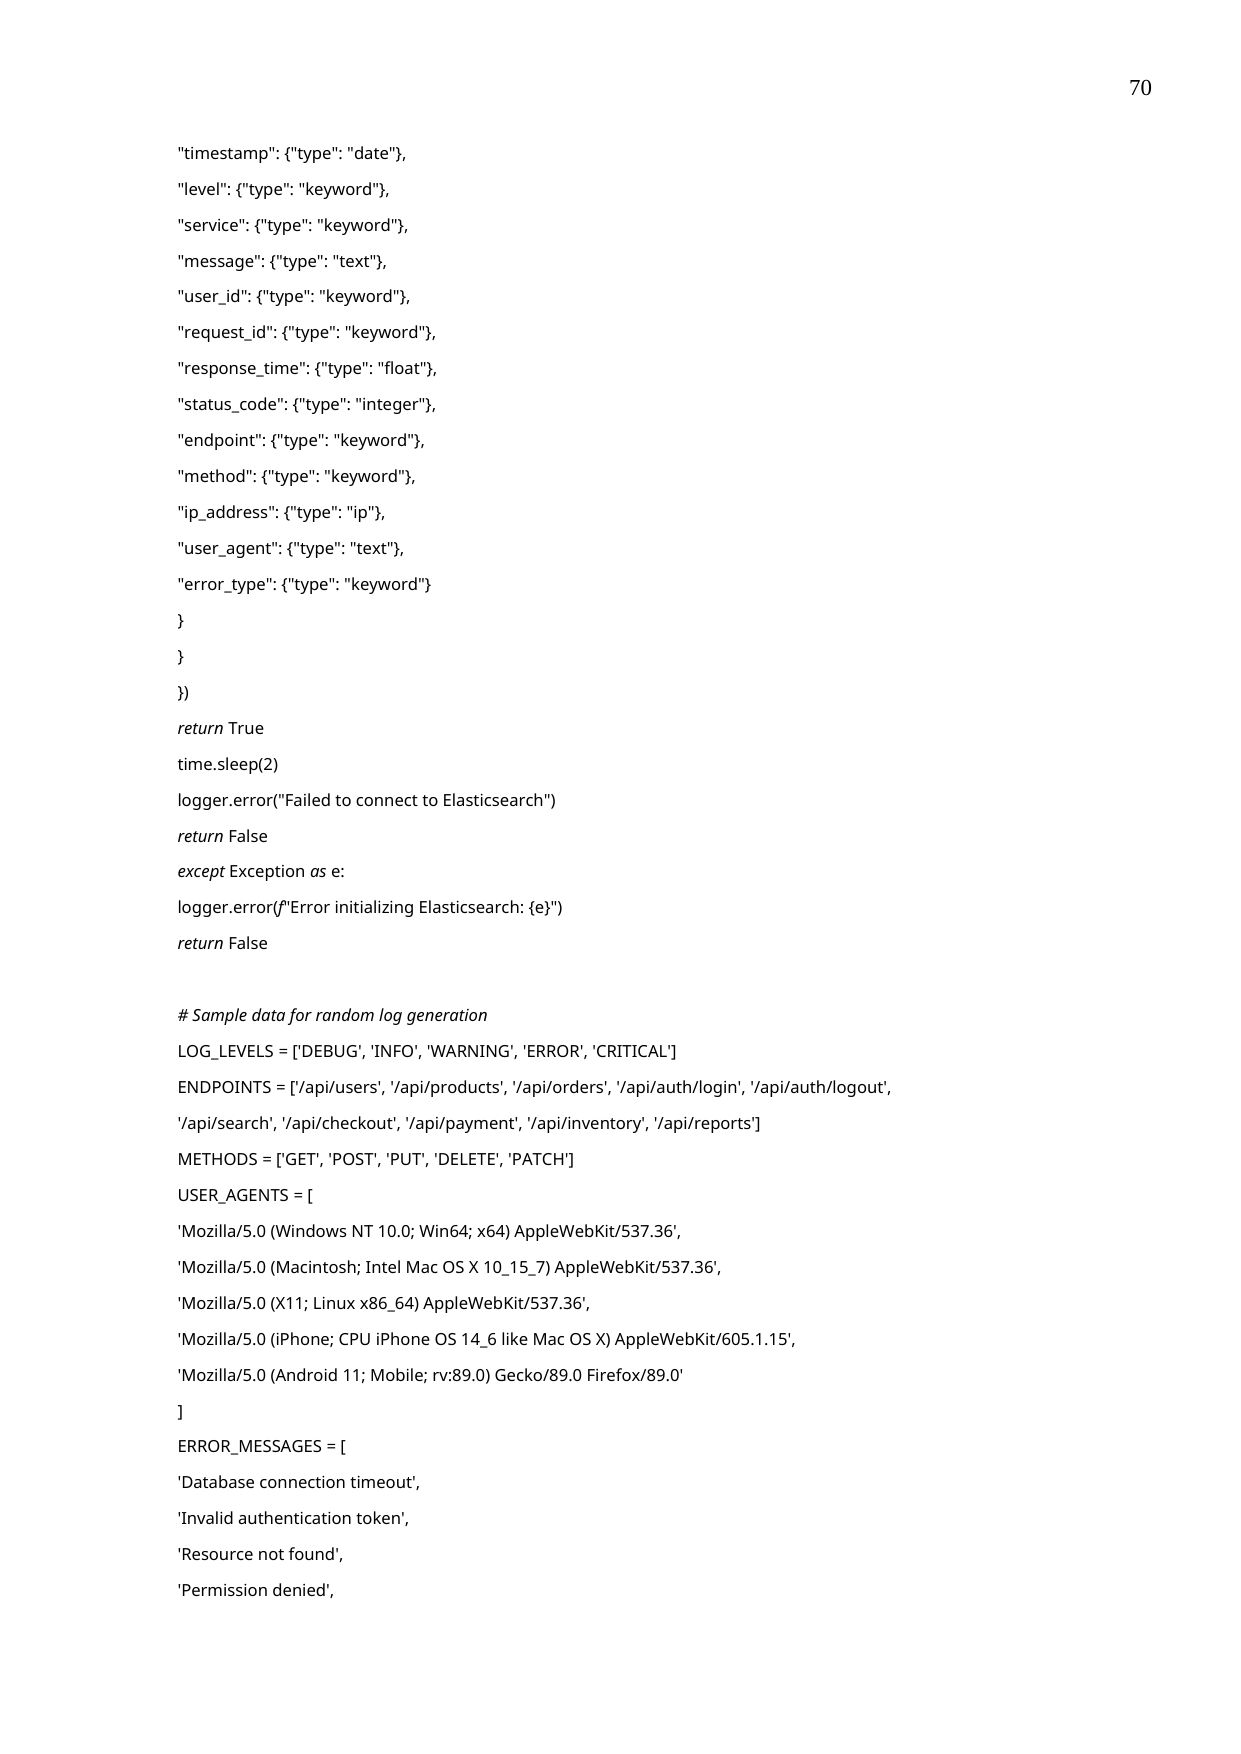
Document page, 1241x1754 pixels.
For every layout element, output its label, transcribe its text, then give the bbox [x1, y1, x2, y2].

text 'Database connection timeout', [177, 1458, 1077, 1494]
text 'Mozilla/5.0 (Macintosh; Intel Mac OS X 10_15_7) AppleWebKit/537.36', [177, 1242, 1077, 1278]
text "request_id": {"type": "keyword"}, [177, 308, 1077, 344]
text } [177, 595, 1077, 631]
text '/api/search', '/api/checkout', '/api/payment', '/api/inventory', '/api/reports'] [177, 1098, 1077, 1134]
text LOG_LEVELS = ['DEBUG', 'INFO', 'WARNING', 'ERROR', 'CRITICAL'] [177, 1027, 1077, 1062]
text "level": {"type": "keyword"}, [177, 164, 1077, 200]
text "message": {"type": "text"}, [177, 236, 1077, 272]
text 'Resource not found', [177, 1530, 1077, 1566]
text time.sleep(2) [177, 739, 1077, 775]
text return False [177, 811, 1077, 847]
text 'Mozilla/5.0 (X11; Linux x86_64) AppleWebKit/537.36', [177, 1278, 1077, 1314]
text 'Mozilla/5.0 (Windows NT 10.0; Win64; x64) AppleWebKit/537.36', [177, 1206, 1077, 1242]
text "response_time": {"type": "float"}, [177, 344, 1077, 380]
text logger.error("Failed to connect to Elasticsearch") [177, 775, 1077, 811]
text 'Mozilla/5.0 (Android 11; Mobile; rv:89.0) Gecko/89.0 Firefox/89.0' [177, 1350, 1077, 1386]
text return True [177, 703, 1077, 739]
text ] [177, 1386, 1077, 1422]
text "endpoint": {"type": "keyword"}, [177, 416, 1077, 452]
text return False [177, 919, 1077, 955]
text USER_AGENTS = [ [177, 1170, 1077, 1206]
text } [177, 631, 1077, 667]
text "timestamp": {"type": "date"}, [177, 128, 1077, 164]
text "service": {"type": "keyword"}, [177, 200, 1077, 236]
text ENDPOINTS = ['/api/users', '/api/products', '/api/orders', '/api/auth/login', '/api/auth/logout', [177, 1062, 1077, 1098]
text logger.error(f"Error initializing Elasticsearch: {e}") [177, 883, 1077, 919]
text # Sample data for random log generation [177, 991, 1077, 1027]
text 'Invalid authentication token', [177, 1494, 1077, 1530]
text METHODS = ['GET', 'POST', 'PUT', 'DELETE', 'PATCH'] [177, 1134, 1077, 1170]
text ERROR_MESSAGES = [ [177, 1422, 1077, 1458]
text "method": {"type": "keyword"}, [177, 452, 1077, 487]
text 'Mozilla/5.0 (iPhone; CPU iPhone OS 14_6 like Mac OS X) AppleWebKit/605.1.15', [177, 1314, 1077, 1350]
text "ip_address": {"type": "ip"}, [177, 487, 1077, 523]
text "error_type": {"type": "keyword"} [177, 559, 1077, 595]
text "user_agent": {"type": "text"}, [177, 523, 1077, 559]
text 'Permission denied', [177, 1566, 1077, 1602]
text }) [177, 667, 1077, 703]
text except Exception as e: [177, 847, 1077, 883]
text "user_id": {"type": "keyword"}, [177, 272, 1077, 308]
text "status_code": {"type": "integer"}, [177, 380, 1077, 416]
